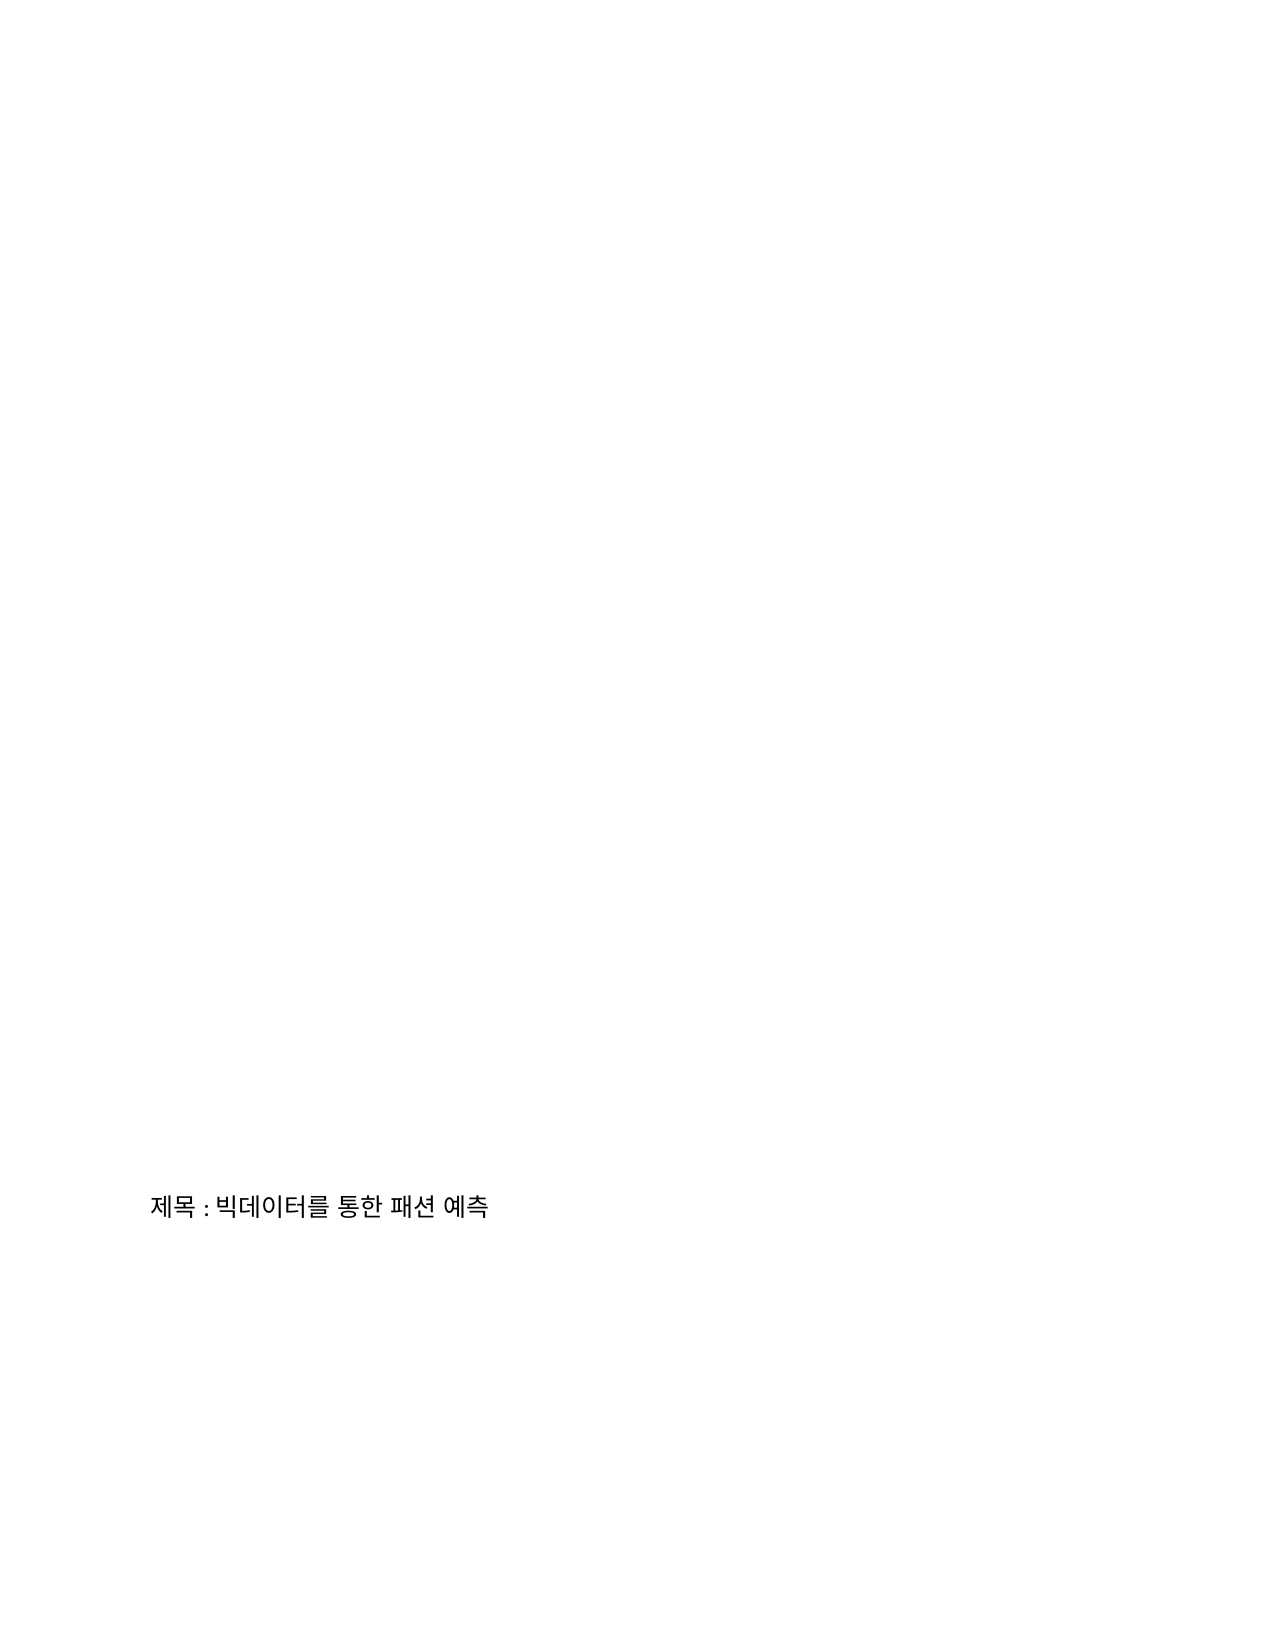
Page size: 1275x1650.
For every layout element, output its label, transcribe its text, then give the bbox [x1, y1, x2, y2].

text 제목 : 빅데이터를 통한 패션 예측 [150, 1188, 1125, 1224]
